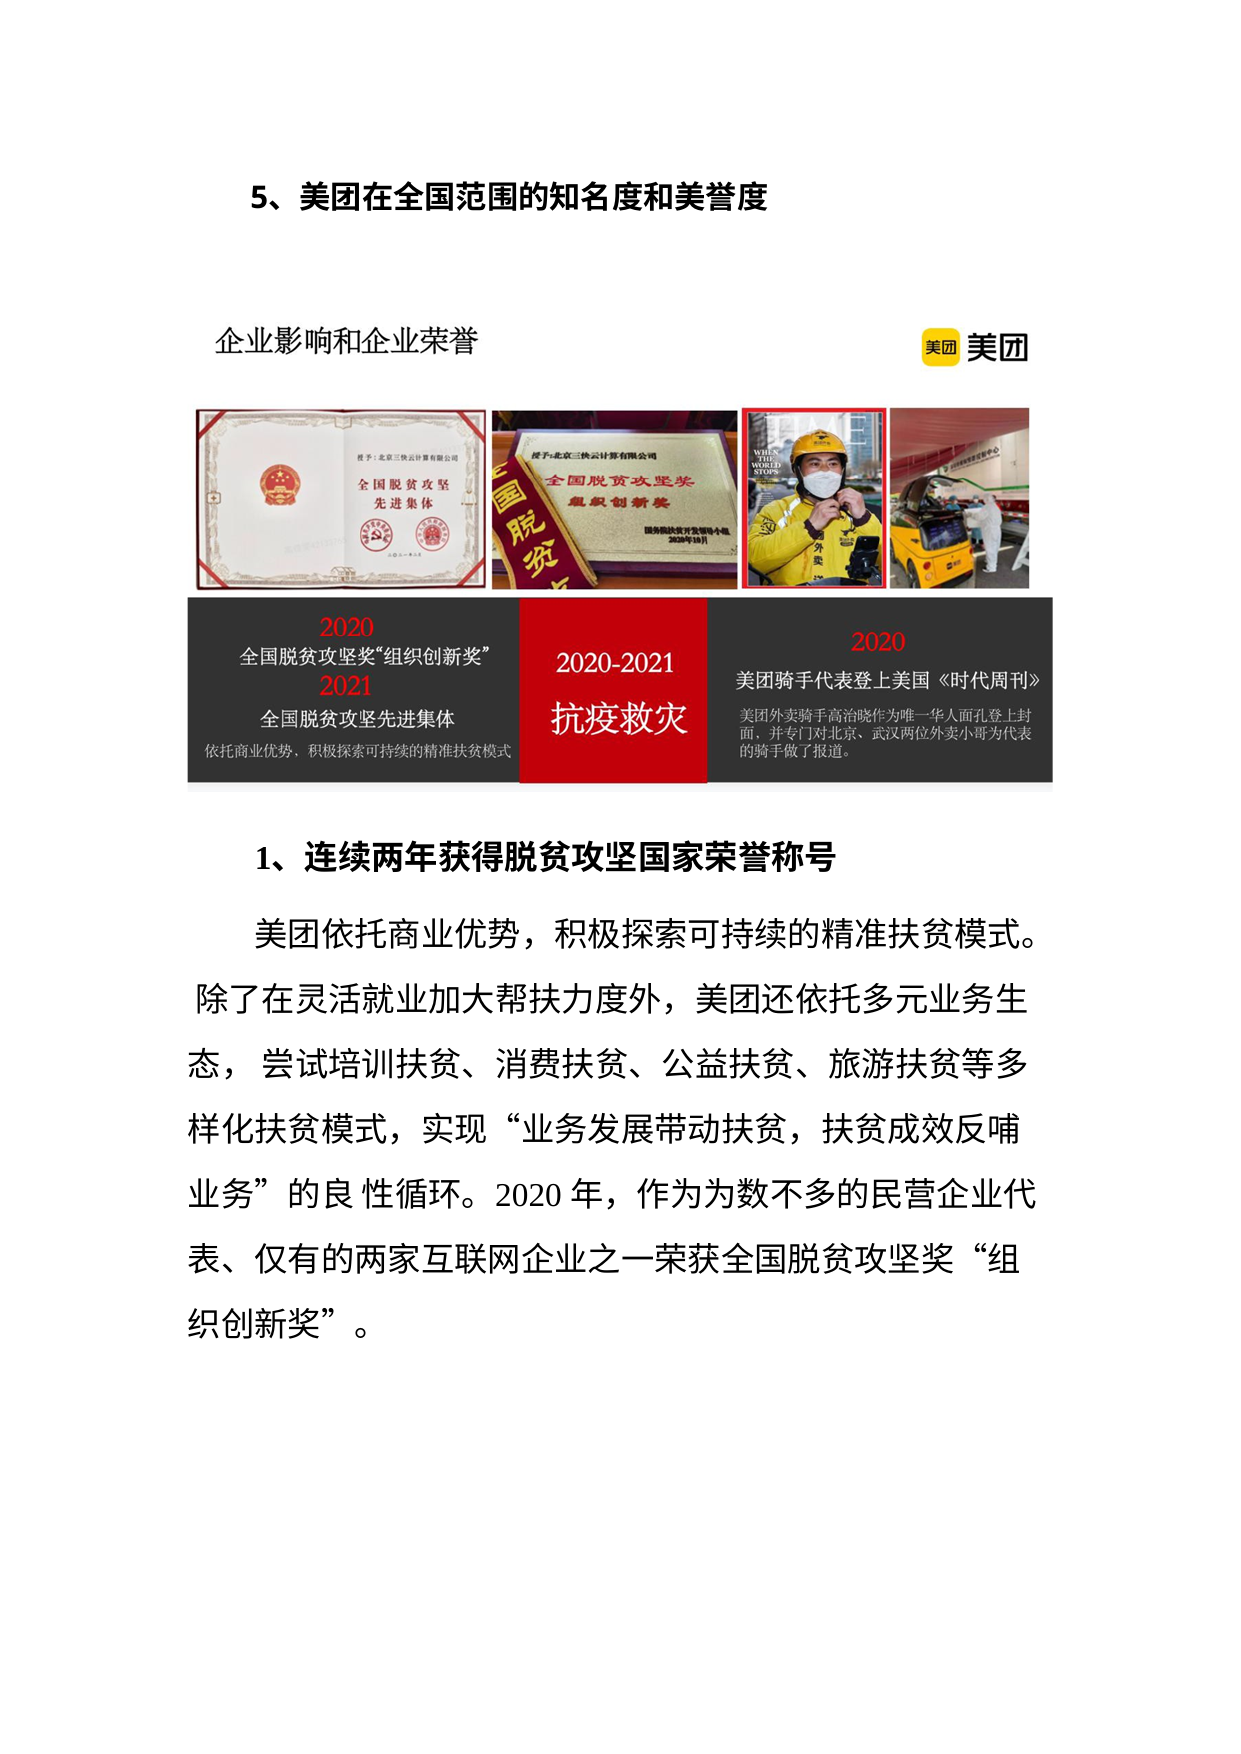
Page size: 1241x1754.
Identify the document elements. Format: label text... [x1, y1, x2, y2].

subtitle 5、美团在全国范围的知名度和美誉度 [187, 162, 1053, 227]
text 美团依托商业优势，积极探索可持续的精准扶贫模式。 除了在灵活就业加大帮扶力度外，美团还依托多元业务生态， 尝试培训扶贫、消费扶贫、公益扶贫、旅游扶贫等多样化扶贫模式，实现“业务发展带动扶贫，扶贫成效反哺业务”的良 性循环。2020 年，作为为数不多的民营企业代表、仅有的两家互联网企业之一荣获全国脱贫攻坚奖“组织创新奖”。 [187, 900, 1053, 1355]
text 1、连续两年获得脱贫攻坚国家荣誉称号 [187, 822, 1053, 887]
picture [187, 322, 1053, 792]
